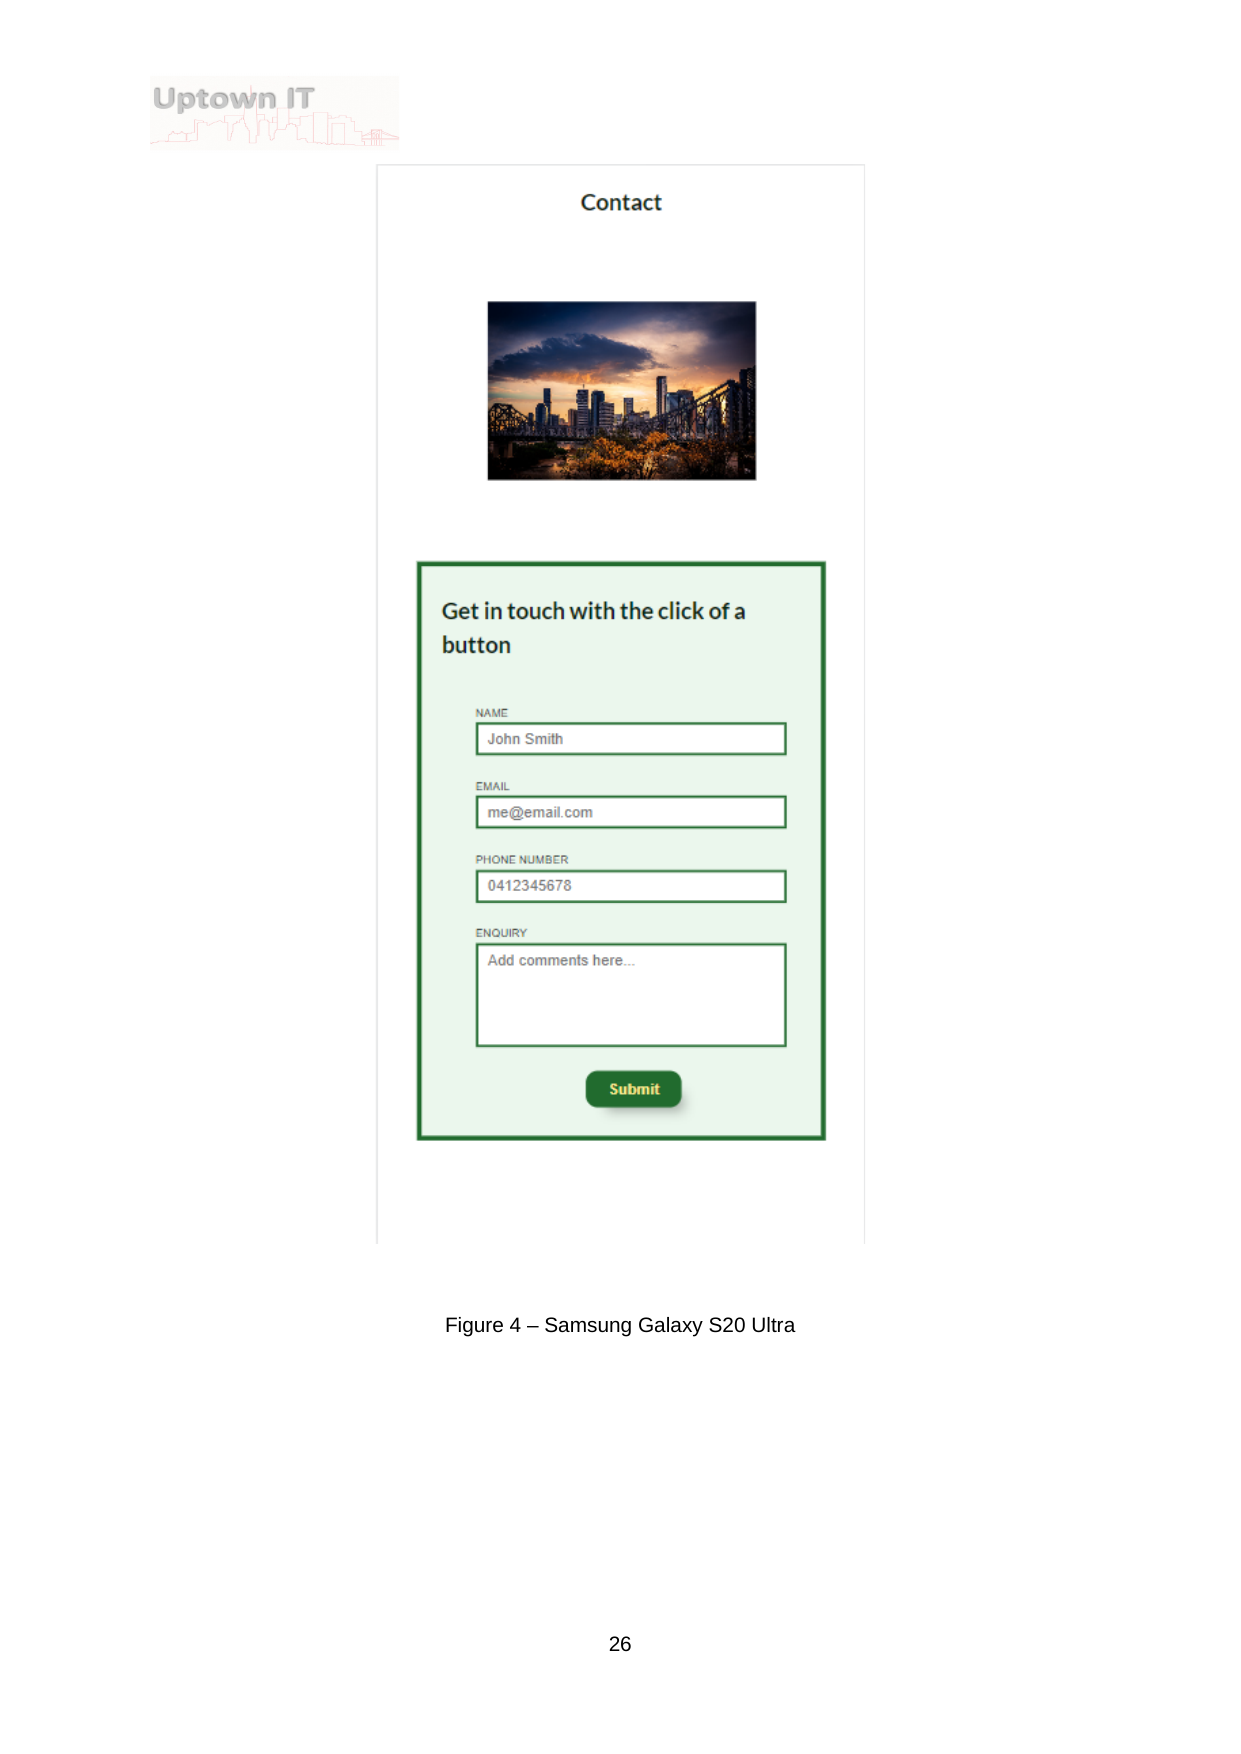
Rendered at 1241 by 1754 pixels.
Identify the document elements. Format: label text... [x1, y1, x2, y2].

text Figure 4 – Samsung Galaxy S20 Ultra [150, 1312, 1090, 1336]
picture [150, 73, 400, 153]
picture [374, 164, 864, 1242]
